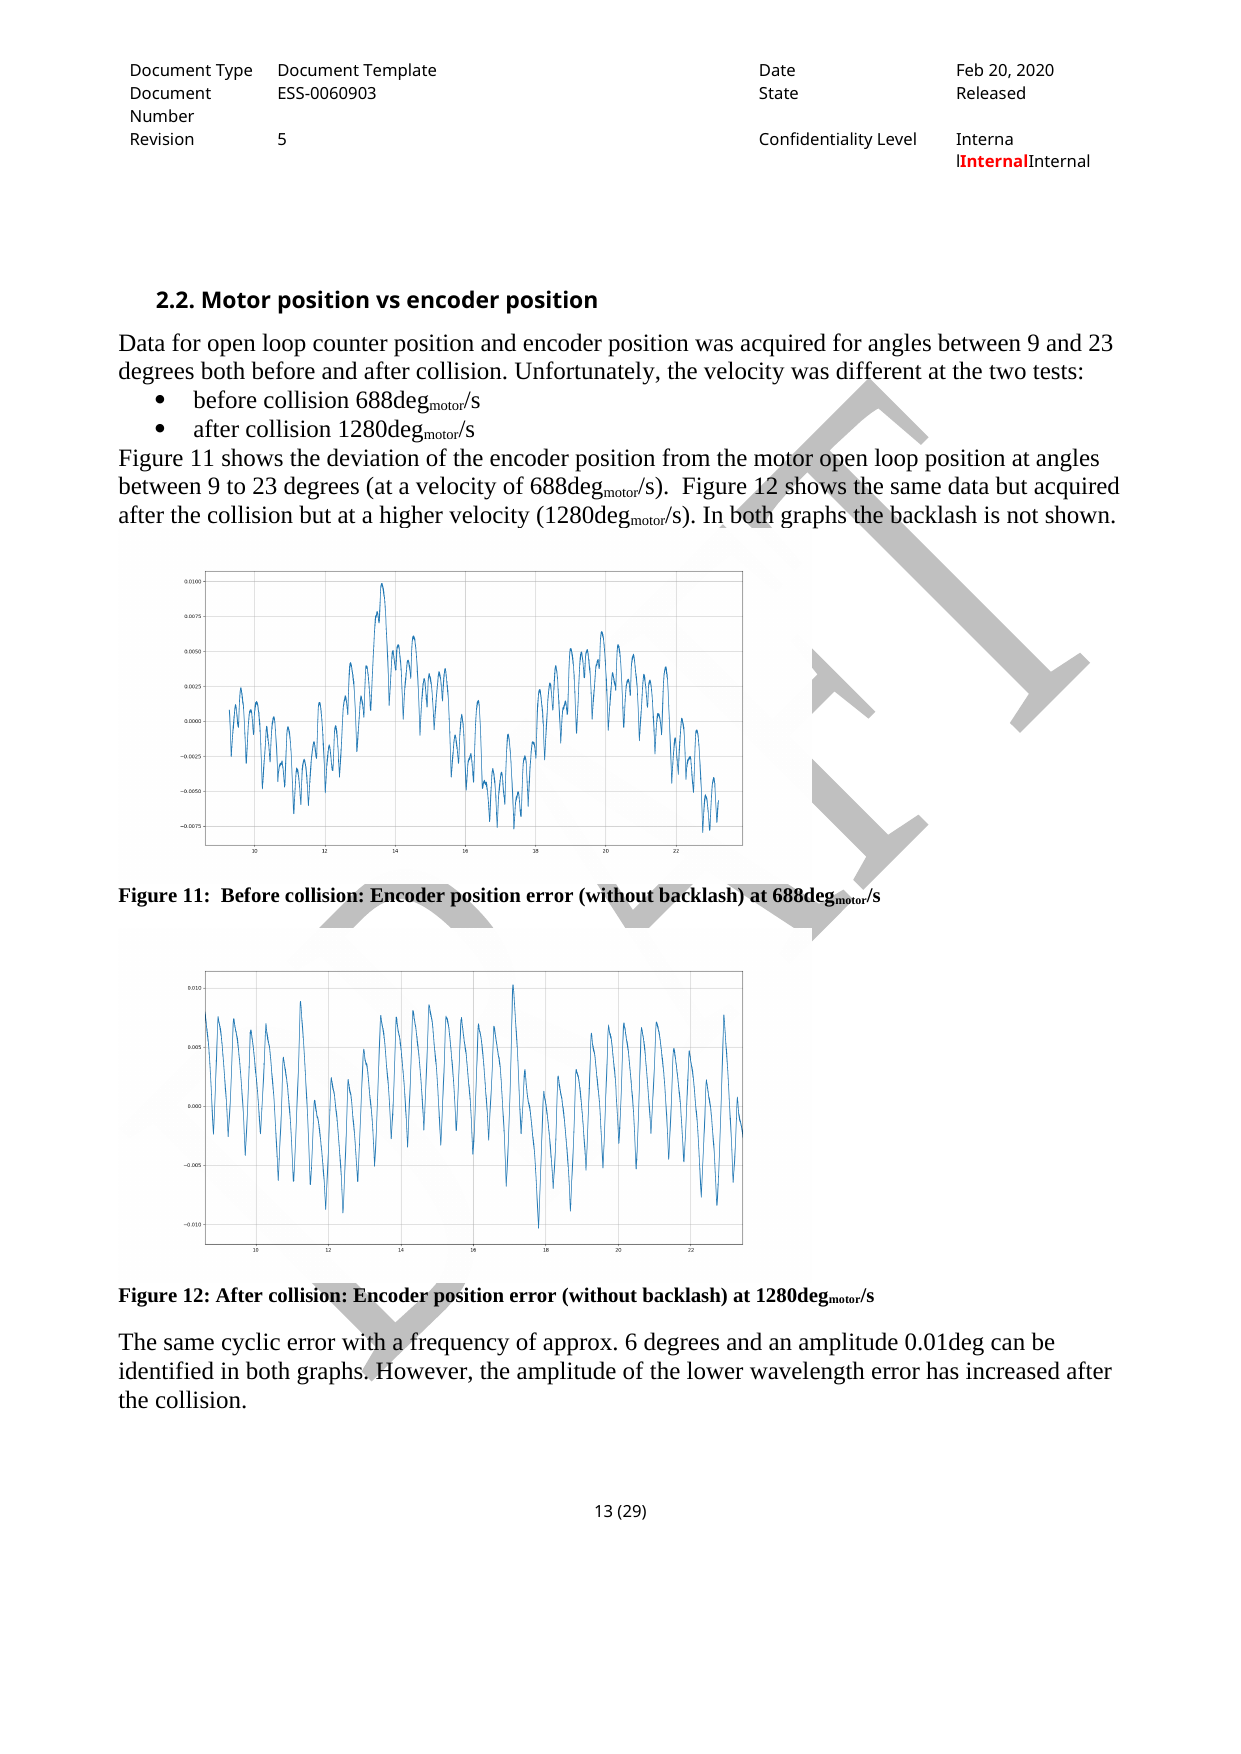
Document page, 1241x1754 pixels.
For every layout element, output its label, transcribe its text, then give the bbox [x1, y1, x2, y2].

subtitle Motor position vs encoder position [156, 284, 1122, 315]
text The same cyclic error with a frequency of approx. 6 degrees and an amplitude 0.01deg can be identified in both graphs. However, the amplitude of the lower wavelength error has increased after the collision. [118, 1327, 1122, 1414]
list after collision 1280degmotor/s [156, 414, 1122, 443]
text Data for open loop counter position and encoder position was acquired for angles between 9 and 23 degrees both before and after collision. Unfortunately, the velocity was different at the two tests: [118, 328, 1122, 385]
picture [118, 528, 812, 884]
text Figure 10 shows the deviation of the encoder position from the motor open loop position at angles between 9 to 23 degrees (at a velocity of 688degmotor/s). Figure 11 shows the same data but acquired after the collision but at a higher velocity (1280degmotor/s). In both graphs the backlash is not shown. [118, 443, 1122, 529]
list before collision 688degmotor/s [156, 385, 1122, 414]
text Figure 11: Before collision: Encoder position error (without backlash) at 688degmotor/s [118, 883, 1122, 907]
picture [118, 928, 812, 1283]
text Figure 12: After collision: Encoder position error (without backlash) at 1280degmotor/s [118, 1282, 1122, 1307]
